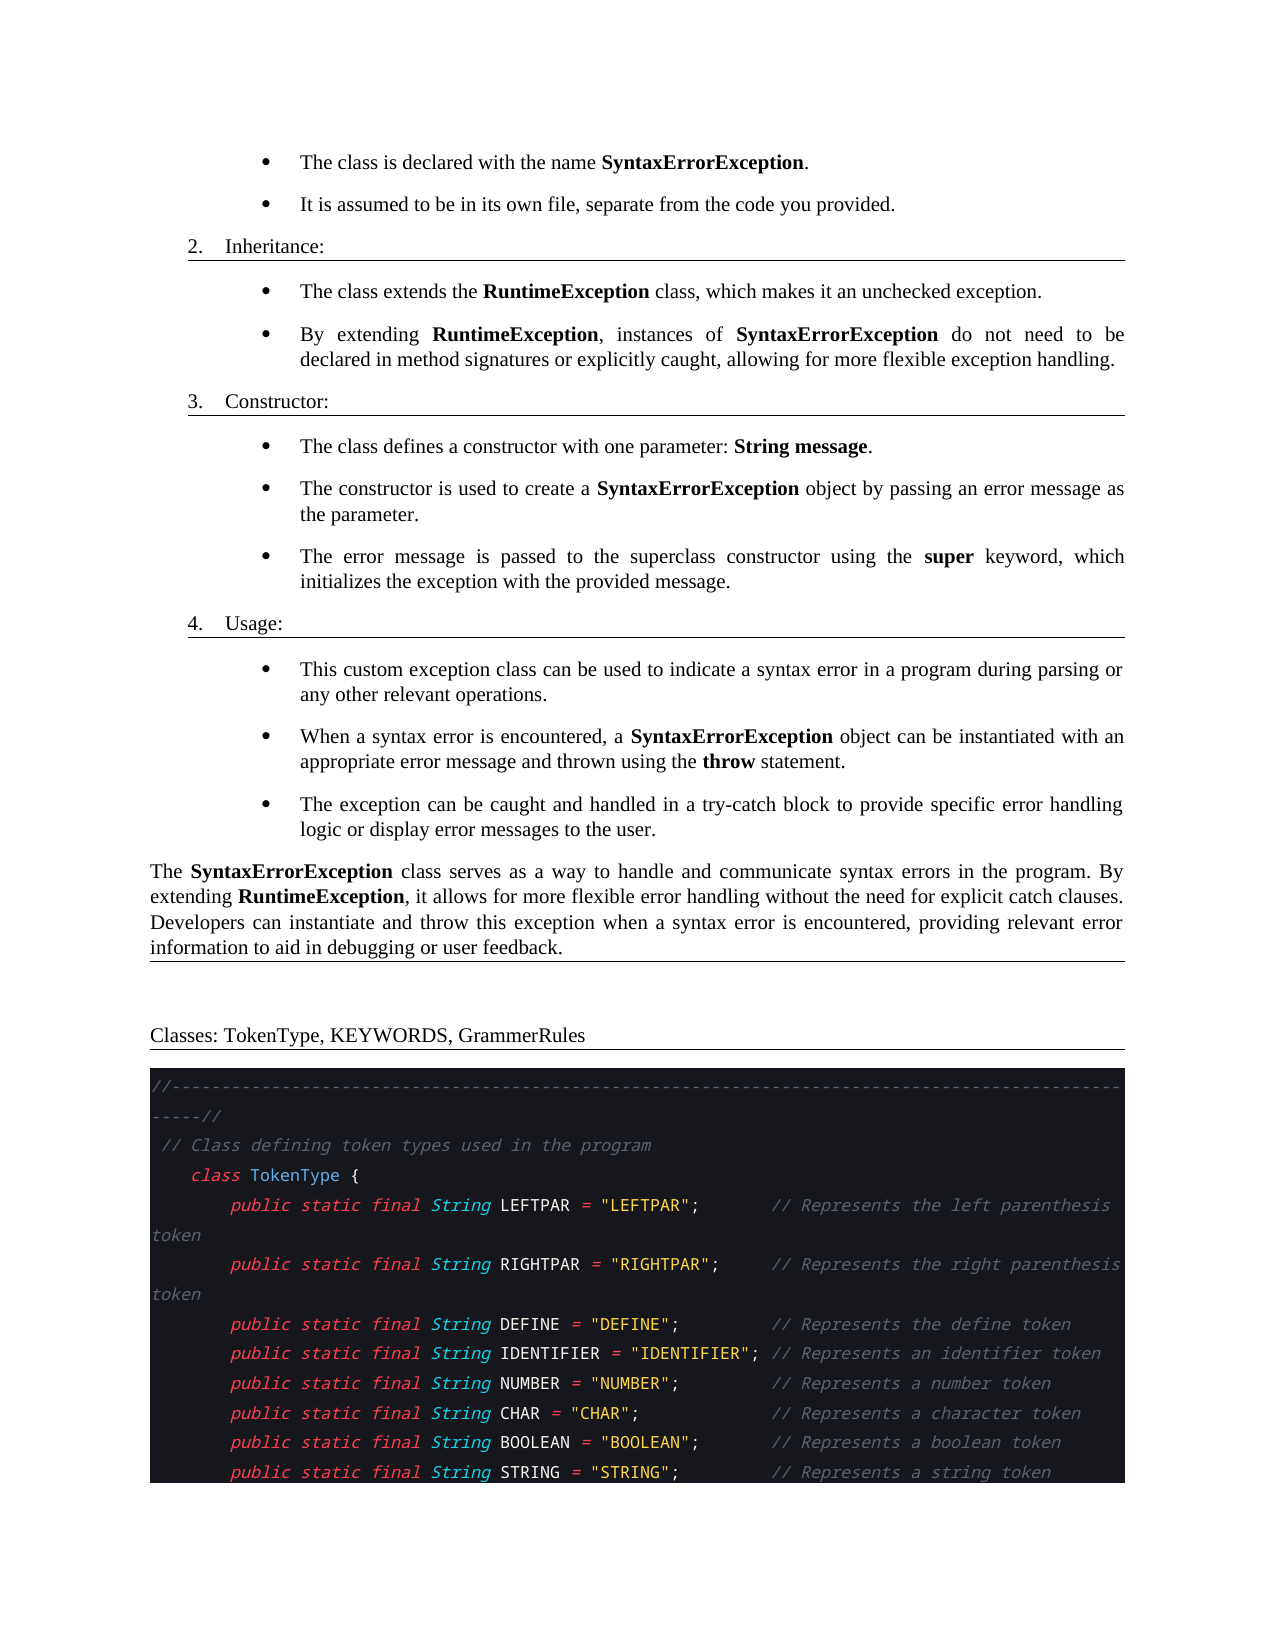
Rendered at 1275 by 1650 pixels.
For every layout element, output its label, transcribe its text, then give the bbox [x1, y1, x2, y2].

list When a syntax error is encountered, a SyntaxErrorException object can be instantiated with an appropriate error message and thrown using the throw statement. [262, 724, 1125, 773]
list This custom exception class can be used to indicate a syntax error in a program during parsing or any other relevant operations. [262, 656, 1125, 706]
list Usage: [187, 611, 1125, 638]
text public static final String DEFINE = "DEFINE"; // Represents the define token [150, 1305, 1125, 1335]
text class TokenType { [150, 1157, 1125, 1186]
list By extending RuntimeException, instances of SyntaxErrorException do not need to be declared in method signatures or explicitly caught, allowing for more flexible exception handling. [262, 321, 1125, 371]
text //----------------------------------------------------------------------------------------------------// [150, 1068, 1125, 1127]
text public static final String STRING = "STRING"; // Represents a string token [150, 1454, 1125, 1483]
list The error message is passed to the superclass constructor using the super keyword, which initializes the exception with the provided message. [262, 544, 1125, 593]
text public static final String RIGHTPAR = "RIGHTPAR"; // Represents the right parenthesis token [150, 1246, 1125, 1305]
list The exception can be caught and handled in a try-catch block to provide specific error handling logic or display error messages to the user. [262, 791, 1125, 841]
text Classes: TokenType, KEYWORDS, GrammerRules [150, 1022, 1125, 1049]
text public static final String BOOLEAN = "BOOLEAN"; // Represents a boolean token [150, 1424, 1125, 1454]
text // Class defining token types used in the program [150, 1127, 1125, 1157]
list The constructor is used to create a SyntaxErrorException object by passing an error message as the parameter. [262, 476, 1125, 526]
text public static final String IDENTIFIER = "IDENTIFIER"; // Represents an identifier token [150, 1335, 1125, 1364]
list The class is declared with the name SyntaxErrorException. [262, 150, 1125, 174]
list Constructor: [187, 389, 1125, 416]
list The class extends the RuntimeException class, which makes it an unchecked exception. [262, 279, 1125, 303]
text public static final String CHAR = "CHAR"; // Represents a character token [150, 1394, 1125, 1424]
text The SyntaxErrorException class serves as a way to handle and communicate syntax errors in the program. By extending RuntimeException, it allows for more flexible error handling without the need for explicit catch clauses. Developers can instantiate and throw this exception when a syntax error is encountered, providing relevant error information to aid in debugging or user feedback. [150, 859, 1125, 961]
list The class defines a constructor with one parameter: String message. [262, 434, 1125, 458]
text public static final String NUMBER = "NUMBER"; // Represents a number token [150, 1364, 1125, 1394]
list It is assumed to be in its own file, separate from the code you provided. [262, 192, 1125, 216]
list Inheritance: [187, 234, 1125, 261]
text public static final String LEFTPAR = "LEFTPAR"; // Represents the left parenthesis token [150, 1186, 1125, 1246]
